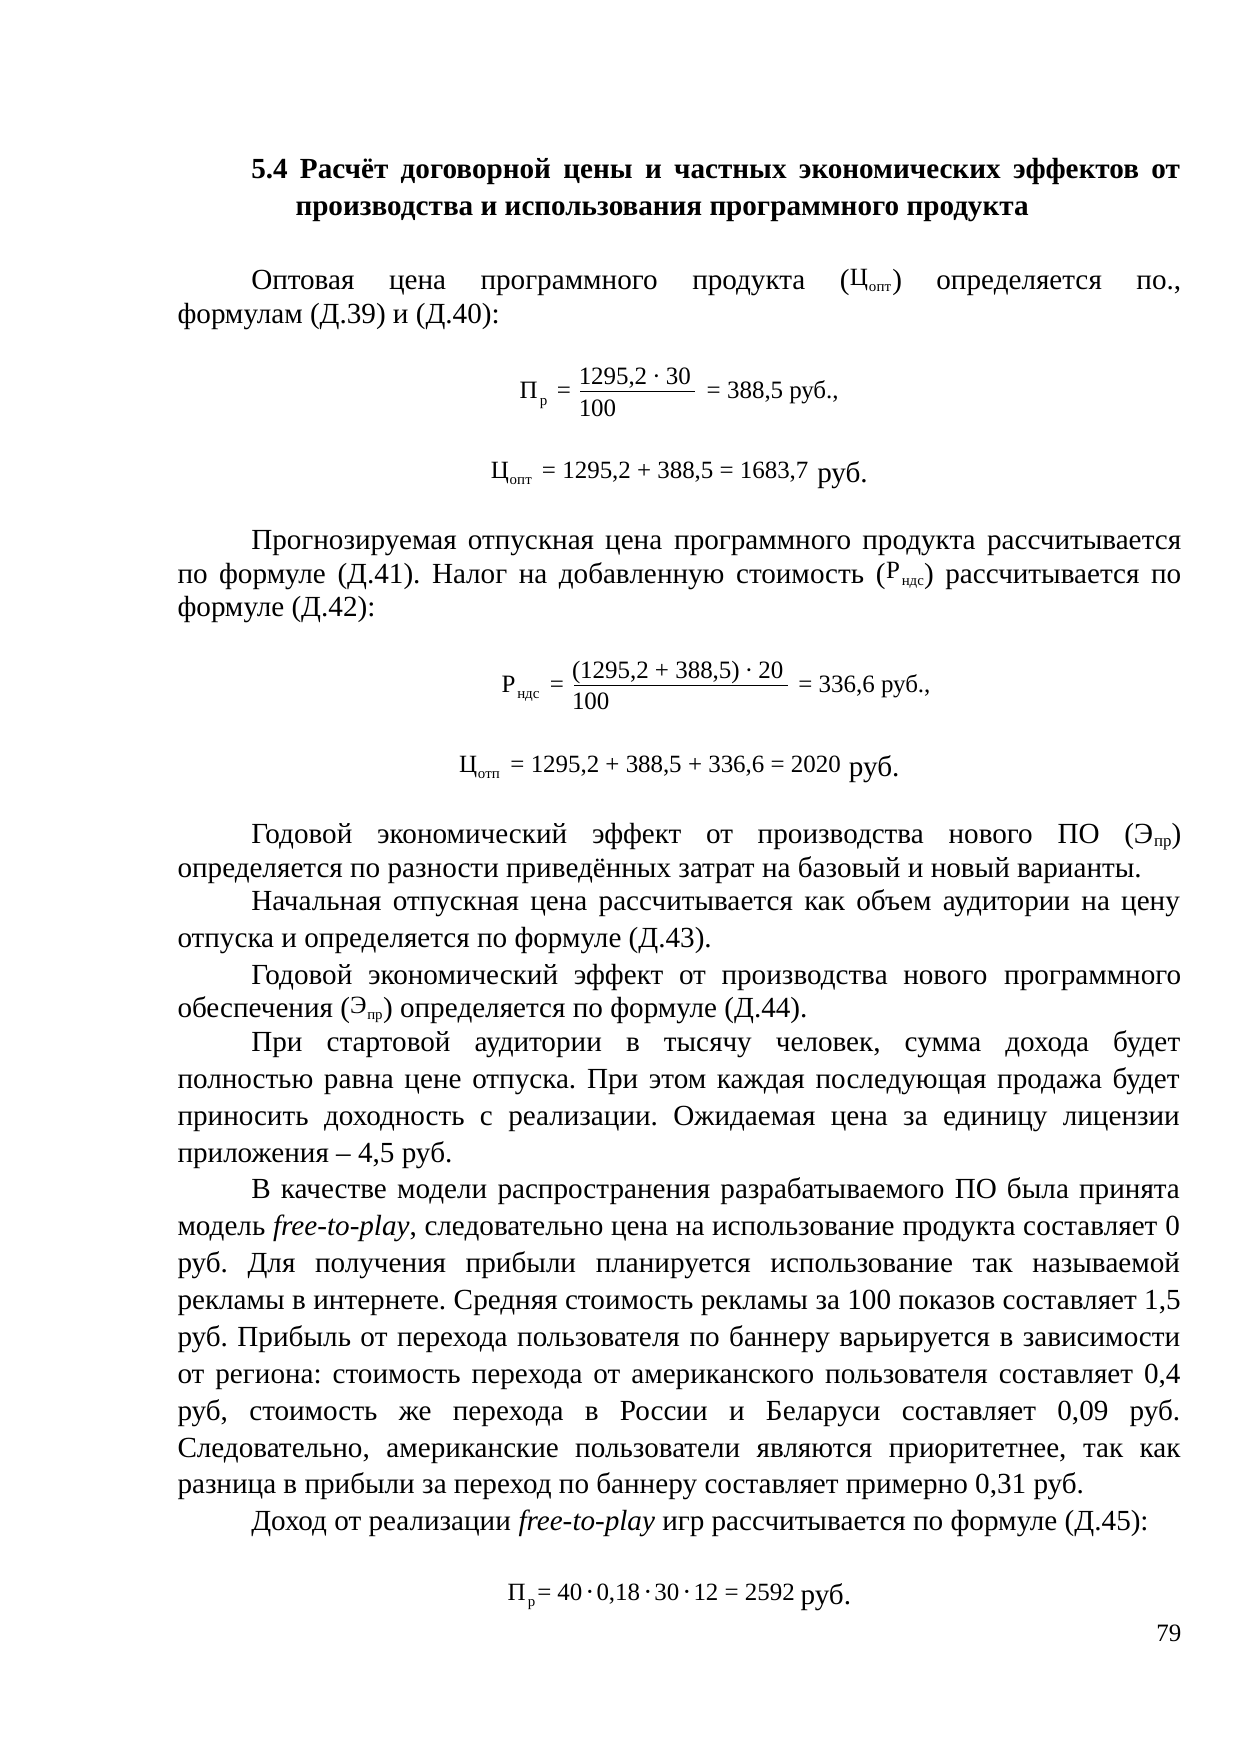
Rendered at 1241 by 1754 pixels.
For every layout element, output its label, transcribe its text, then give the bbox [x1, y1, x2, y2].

subtitle 5.4 Расчёт договорной цены и частных экономических эффектов от производства и использования программного продукта [251, 152, 1181, 222]
text В качестве модели распространения разрабатываемого ПО была принята модель free-to-play, следовательно цена на использование продукта составляет 0 руб. Для получения прибыли планируется использование так называемой рекламы в интернете. Средняя стоимость рекламы за 100 показов составляет 1,5 руб. Прибыль от перехода пользователя по баннеру варьируется в зависимости от региона: стоимость перехода от американского пользователя составляет 0,4 руб, стоимость же перехода в России и Беларуси составляет 0,09 руб. Следовательно, американские пользователи являются приоритетнее, так как разница в прибыли за переход по баннеру составляет примерно 0,31 руб. [177, 1172, 1181, 1500]
text руб. [177, 749, 1181, 783]
text Годовой экономический эффект от производства нового программного обеспечения () определяется по формуле (Д.44). [177, 957, 1181, 1024]
text Начальная отпускная цена рассчитывается как объем аудитории на цену отпуска и определяется по формуле (Д.43). [177, 883, 1181, 954]
text Годовой экономический эффект от производства нового ПО (Эпр) определяется по разности приведённых затрат на базовый и новый варианты. [177, 816, 1181, 883]
text Прогнозируемая отпускная цена программного продукта рассчитывается по формуле (Д.41). Налог на добавленную стоимость () рассчитывается по формуле (Д.42): [177, 522, 1181, 623]
text Доход от реализации free-to-play игр рассчитывается по формуле (Д.45): [177, 1503, 1181, 1537]
text Оптовая цена программного продукта () определяется по., формулам (Д.39) и (Д.40): [177, 262, 1181, 329]
text руб. [177, 455, 1181, 489]
text руб. [177, 1577, 1181, 1611]
text При стартовой аудитории в тысячу человек, сумма дохода будет полностью равна цене отпуска. При этом каждая последующая продажа будет приносить доходность с реализации. Ожидаемая цена за единицу лицензии приложения – 4,5 руб. [177, 1024, 1181, 1168]
